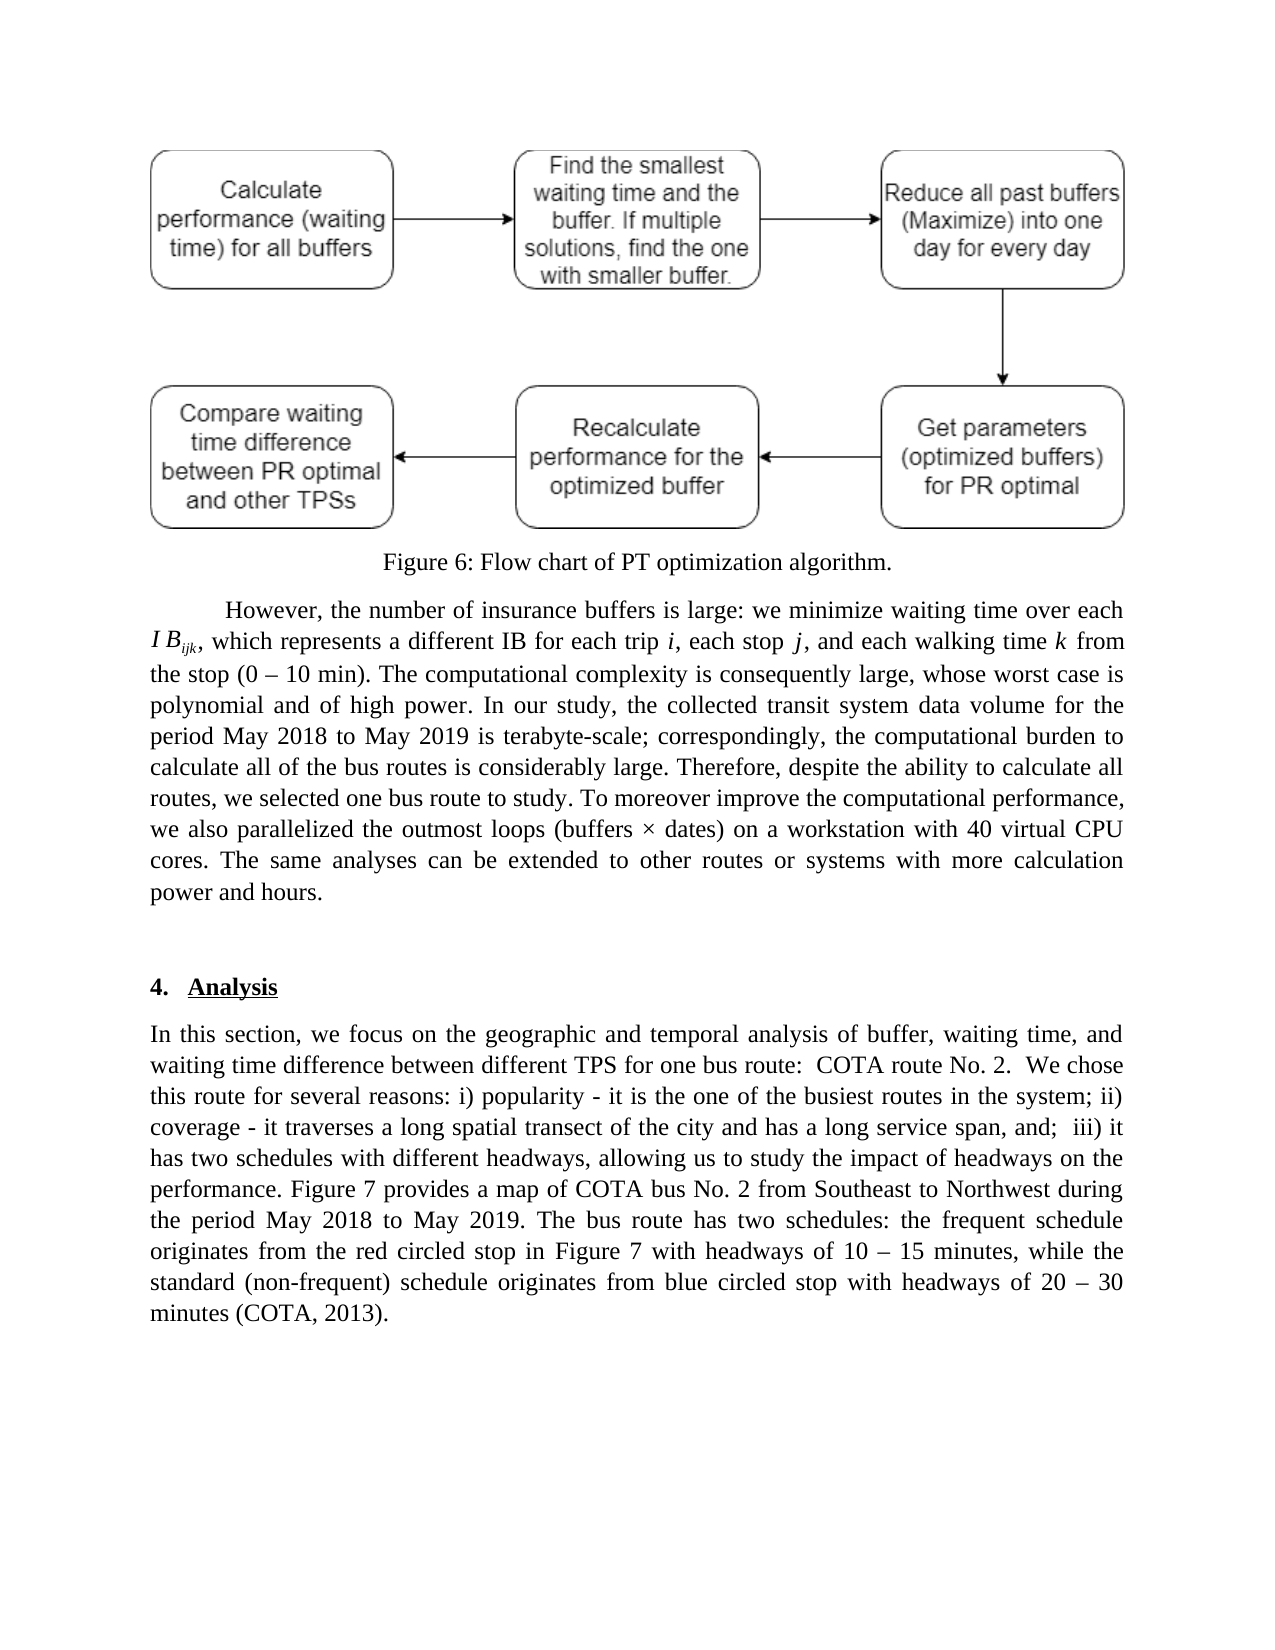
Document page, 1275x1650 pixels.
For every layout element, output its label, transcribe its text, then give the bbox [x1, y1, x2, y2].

picture [150, 150, 1125, 529]
list Analysis [150, 972, 1125, 1001]
text However, the number of insurance buffers is large: we minimize waiting time over each , which represents a different IB for each trip , each stop , and each walking time from the stop (0 – 10 min). The computational complexity is consequently large, whose worst case is polynomial and of high power. In our study, the collected transit system data volume for the period May 2018 to May 2019 is terabyte-scale; correspondingly, the computational burden to calculate all of the bus routes is considerably large. Therefore, despite the ability to calculate all routes, we selected one bus route to study. To moreover improve the computational performance, we also parallelized the outmost loops (buffers × dates) on a workstation with 40 virtual CPU cores. The same analyses can be extended to other routes or systems with more calculation power and hours. [150, 595, 1125, 905]
